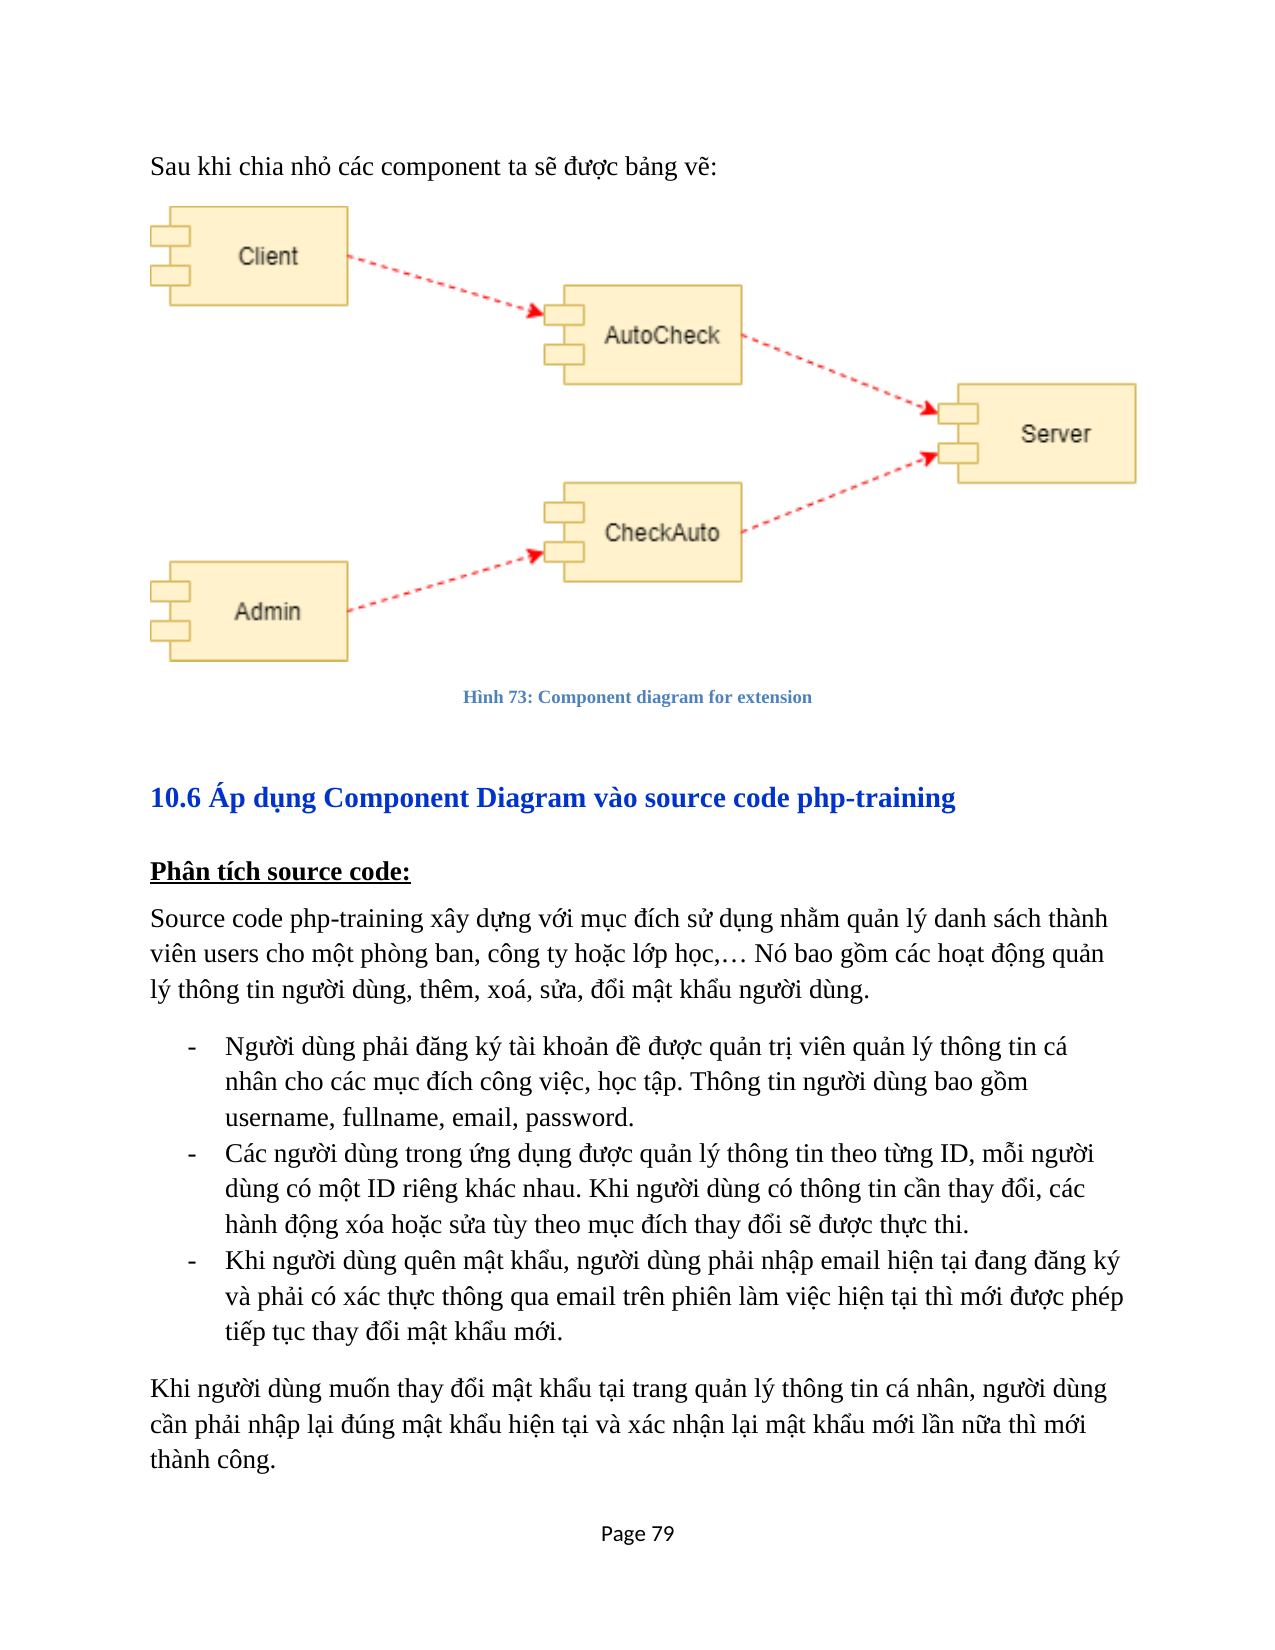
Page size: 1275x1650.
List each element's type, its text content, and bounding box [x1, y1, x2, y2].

subtitle 10.6 Áp dụng Component Diagram vào source code php-training [150, 780, 1125, 813]
subtitle Phân tích source code: [150, 855, 1125, 886]
list Các người dùng trong ứng dụng được quản lý thông tin theo từng ID, mỗi người dùng có một ID riêng khác nhau. Khi người dùng có thông tin cần thay đổi, các hành động xóa hoặc sửa tùy theo mục đích thay đổi sẽ được thực thi. [187, 1137, 1125, 1239]
list Khi người dùng quên mật khẩu, người dùng phải nhập email hiện tại đang đăng ký và phải có xác thực thông qua email trên phiên làm việc hiện tại thì mới được phép tiếp tục thay đổi mật khẩu mới. [187, 1244, 1125, 1347]
text Sau khi chia nhỏ các component ta sẽ được bảng vẽ: [150, 150, 1125, 181]
text Source code php-training xây dựng với mục đích sử dụng nhằm quản lý danh sách thành viên users cho một phòng ban, công ty hoặc lớp học,… Nó bao gồm các hoạt động quản lý thông tin người dùng, thêm, xoá, sửa, đổi mật khẩu người dùng. [150, 902, 1125, 1004]
picture [150, 206, 1138, 662]
text Khi người dùng muốn thay đổi mật khẩu tại trang quản lý thông tin cá nhân, người dùng cần phải nhập lại đúng mật khẩu hiện tại và xác nhận lại mật khẩu mới lần nữa thì mới thành công. [150, 1372, 1125, 1475]
list Người dùng phải đăng ký tài khoản đề được quản trị viên quản lý thông tin cá nhân cho các mục đích công việc, học tập. Thông tin người dùng bao gồm username, fullname, email, password. [187, 1030, 1125, 1132]
